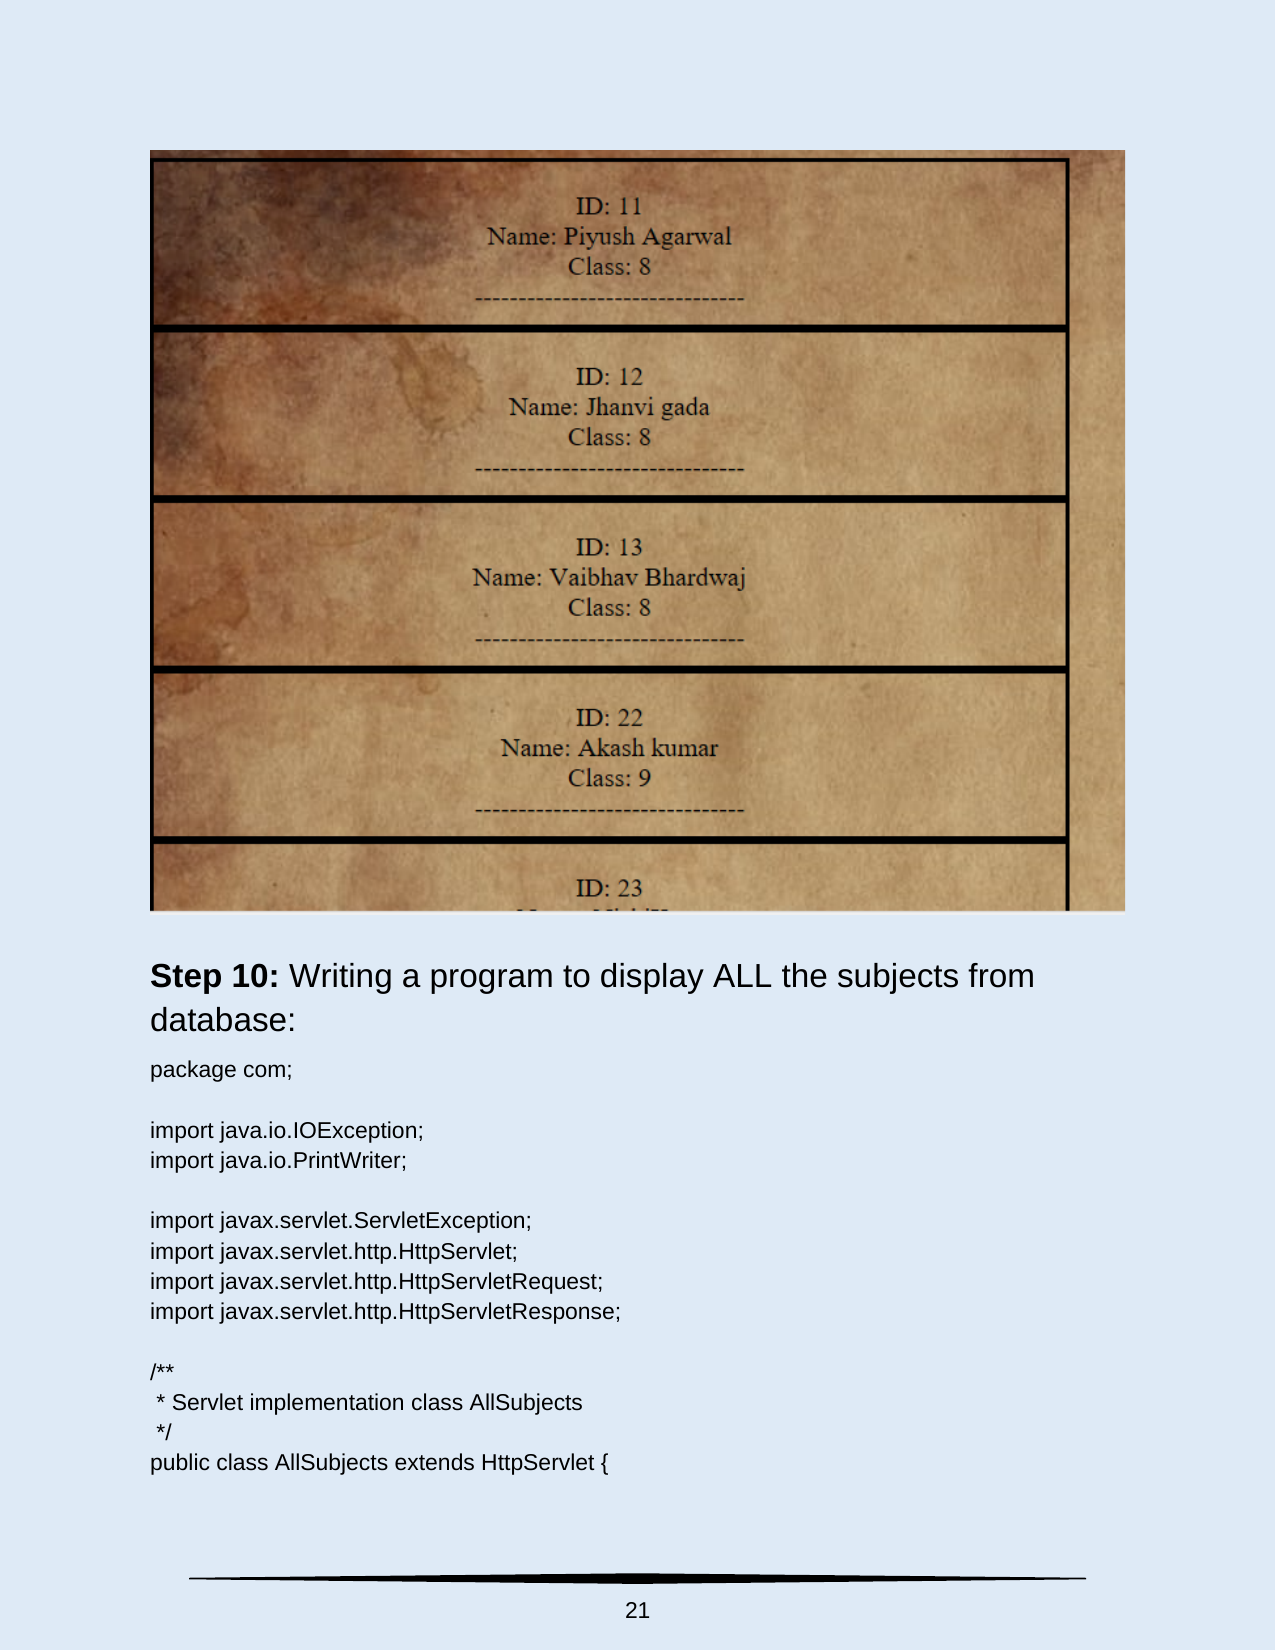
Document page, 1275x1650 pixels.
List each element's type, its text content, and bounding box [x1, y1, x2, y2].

text public class AllSubjects extends HttpServlet { [150, 1449, 1125, 1476]
text /** [150, 1358, 1125, 1385]
text import java.io.IOException; [150, 1117, 1125, 1143]
text package com; [150, 1056, 1125, 1083]
text import javax.servlet.http.HttpServletResponse; [150, 1298, 1125, 1324]
text import javax.servlet.http.HttpServletRequest; [150, 1268, 1125, 1294]
text * Servlet implementation class AllSubjects [150, 1389, 1125, 1415]
text */ [150, 1419, 1125, 1445]
subtitle Step 10: Writing a program to display ALL the subjects from database: [150, 956, 1125, 1038]
picture [150, 150, 1125, 915]
text import javax.servlet.http.HttpServlet; [150, 1238, 1125, 1264]
text import javax.servlet.ServletException; [150, 1207, 1125, 1234]
text import java.io.PrintWriter; [150, 1147, 1125, 1173]
